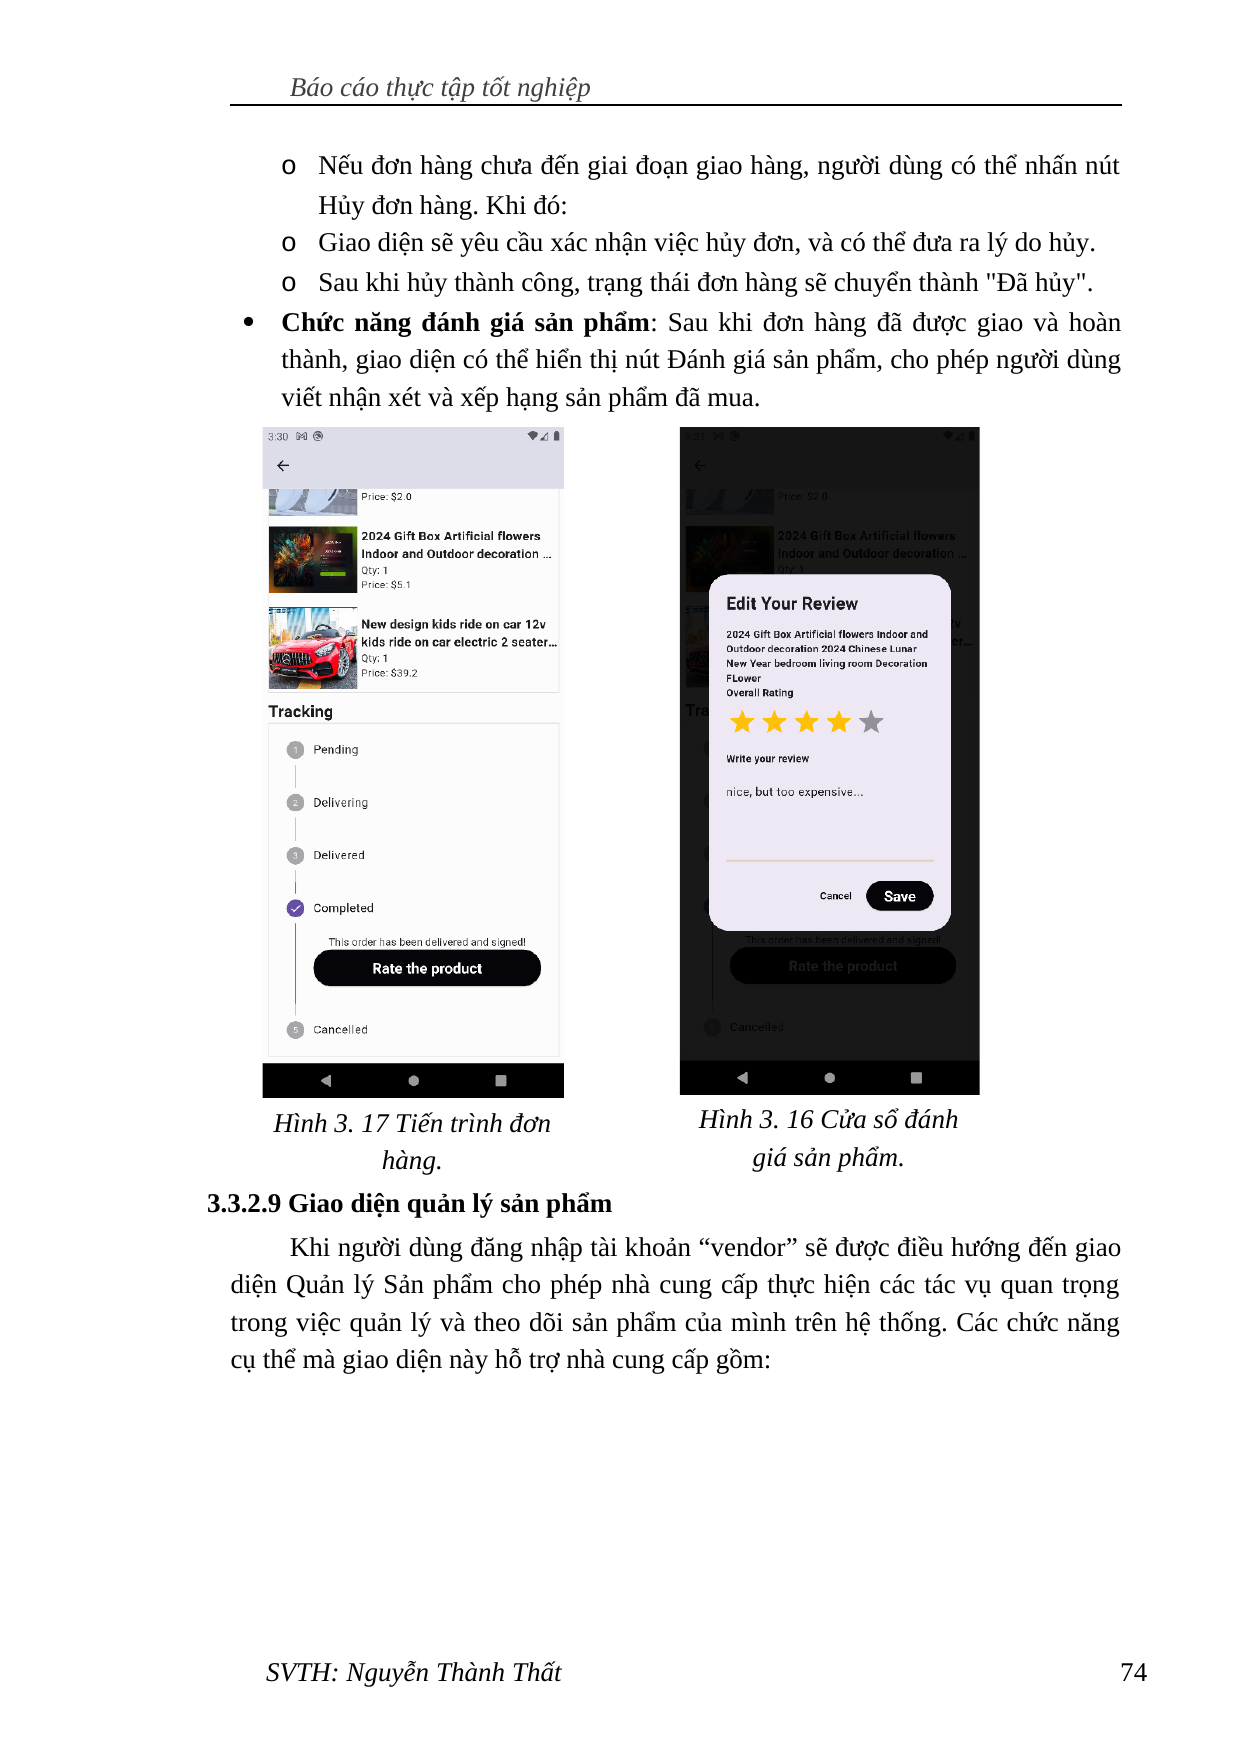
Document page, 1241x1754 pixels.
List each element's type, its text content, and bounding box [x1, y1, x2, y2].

list Nếu đơn hàng chưa đến giai đoạn giao hàng, người dùng có thể nhấn nút Hủy đơn hàng. Khi đó: [281, 149, 1122, 220]
picture [679, 427, 980, 1095]
list Giao diện sẽ yêu cầu xác nhận việc hủy đơn, và có thể đưa ra lý do hủy. [281, 226, 1122, 259]
list Sau khi hủy thành công, trạng thái đơn hàng sẽ chuyển thành "Đã hủy". [281, 266, 1122, 299]
picture [262, 427, 564, 1098]
text Khi người dùng đăng nhập tài khoản “vendor” sẽ được điều hướng đến giao diện Quản lý Sản phẩm cho phép nhà cung cấp thực hiện các tác vụ quan trọng trong việc quản lý và theo dõi sản phẩm của mình trên hệ thống. Các chức năng cụ thể mà giao diện này hỗ trợ nhà cung cấp gồm: [230, 1231, 1122, 1374]
list Chức năng đánh giá sản phẩm: Sau khi đơn hàng đã được giao và hoàn thành, giao diện có thể hiển thị nút Đánh giá sản phẩm, cho phép người dùng viết nhận xét và xếp hạng sản phẩm đã mua. [244, 306, 1122, 412]
